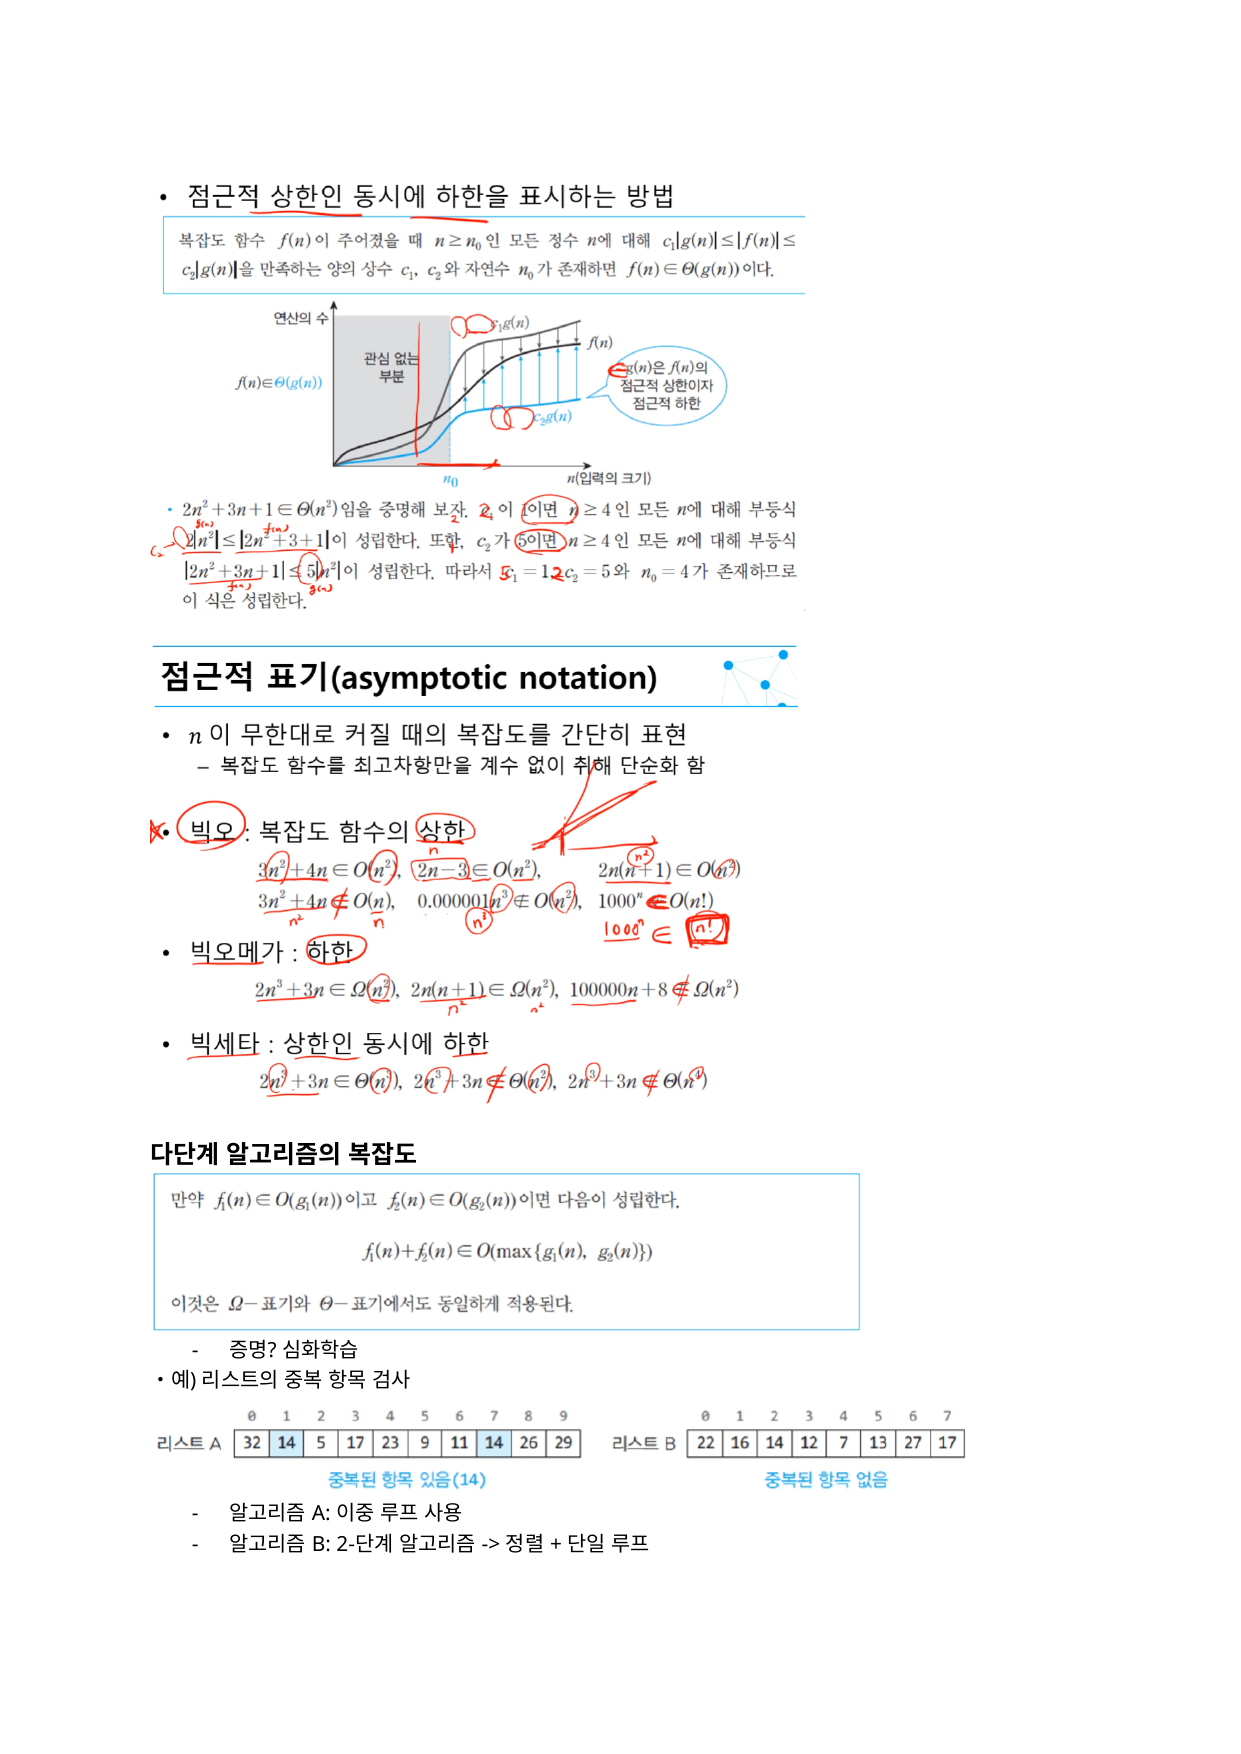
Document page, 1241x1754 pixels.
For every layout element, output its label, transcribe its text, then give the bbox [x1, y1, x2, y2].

picture [150, 641, 799, 1106]
list 증명? 심화학습 [192, 1333, 1090, 1363]
picture [150, 1170, 863, 1333]
text ・예) 리스트의 중복 항목 검사 [150, 1363, 1090, 1393]
picture [150, 177, 806, 614]
list 알고리즘 B: 2-단계 알고리즘 -> 정렬 + 단일 루프 [192, 1527, 1090, 1557]
list 알고리즘 A: 이중 루프 사용 [192, 1496, 1090, 1527]
text 다단계 알고리즘의 복잡도 [150, 1134, 1090, 1170]
picture [150, 1393, 976, 1497]
